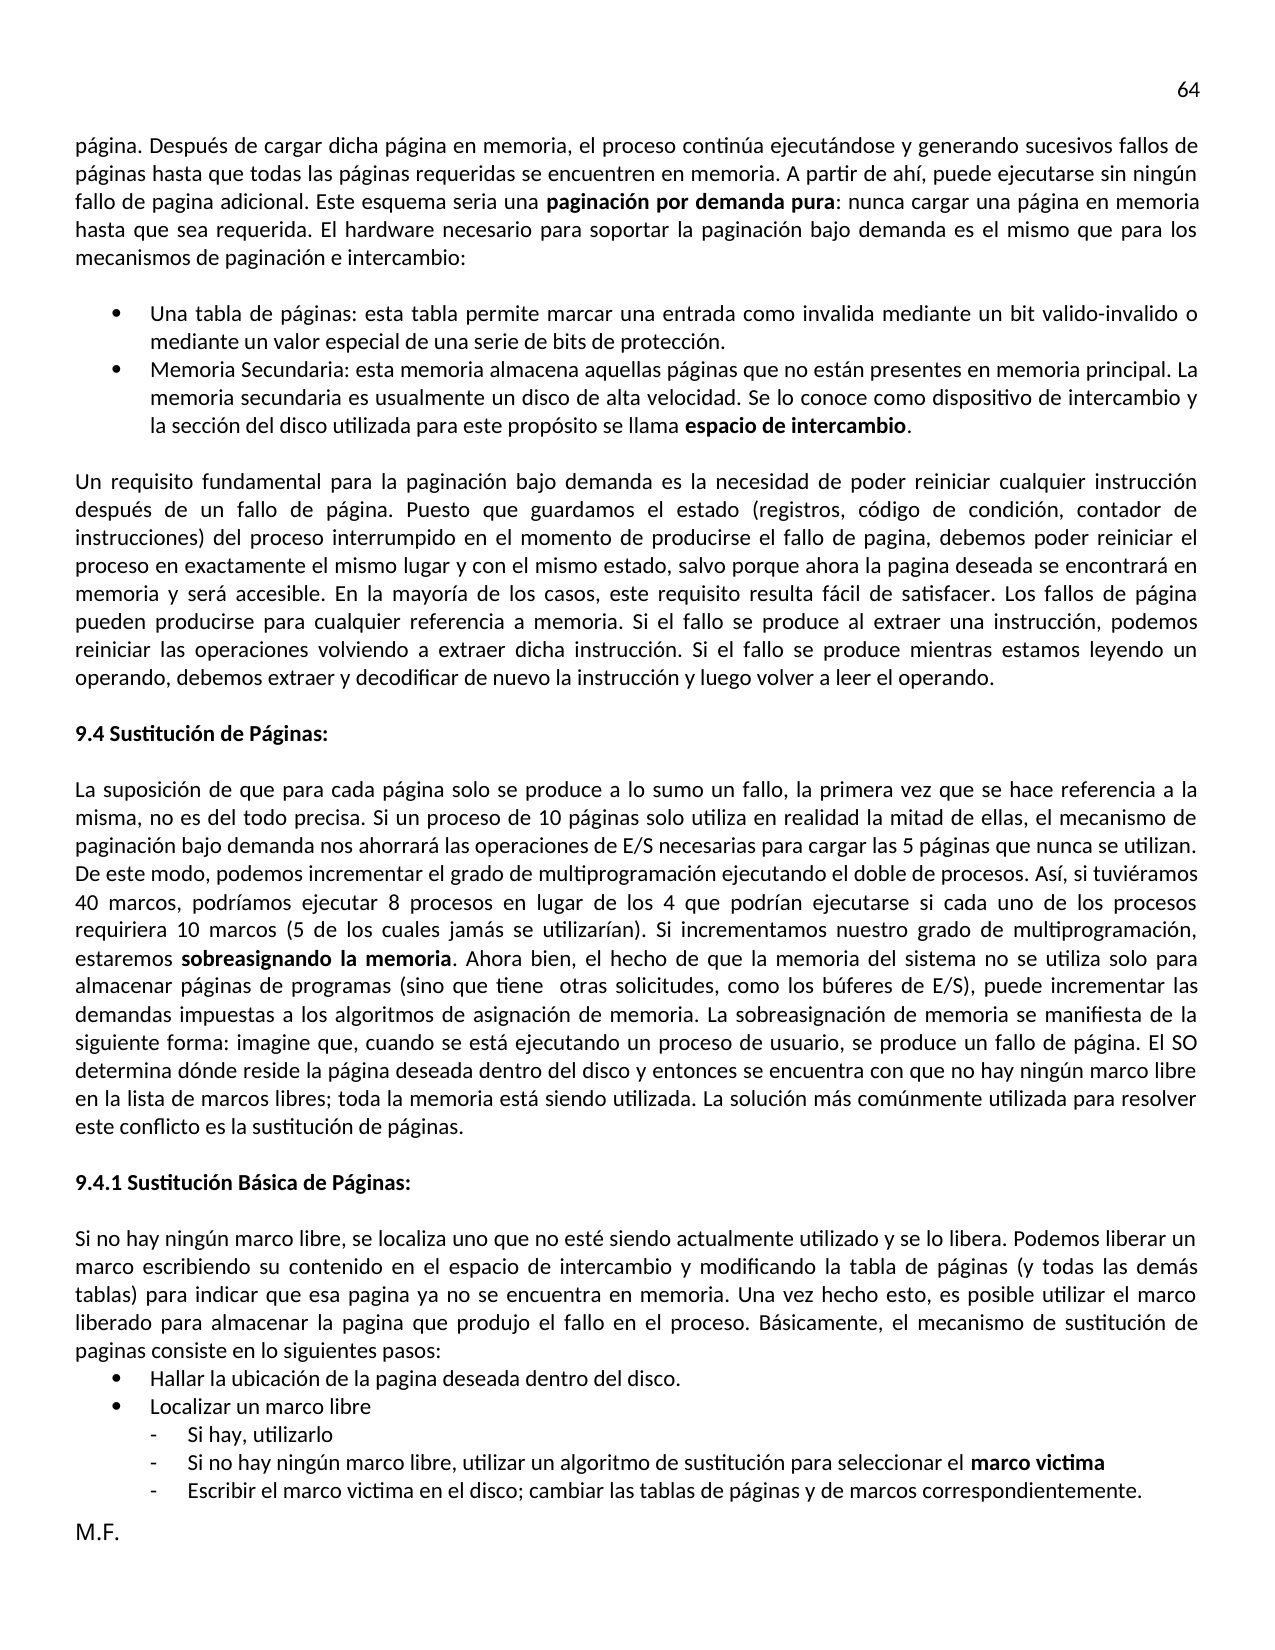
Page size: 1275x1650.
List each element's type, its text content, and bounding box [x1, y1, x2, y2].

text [75, 131, 1200, 271]
text La suposición de que para cada página solo se produce a lo sumo un fallo, la primera vez que se hace referencia a la misma, no es del todo precisa. Si un proceso de 10 páginas solo utiliza en realidad la mitad de ellas, el mecanismo de paginación bajo demanda nos ahorrará las operaciones de E/S necesarias para cargar las 5 páginas que nunca se utilizan. De este modo, podemos incrementar el grado de multiprogramación ejecutando el doble de procesos. Así, si tuviéramos 40 marcos, podríamos ejecutar 8 procesos en lugar de los 4 que podrían ejecutarse si cada uno de los procesos requiriera 10 marcos (5 de los cuales jamás se utilizarían). Si incrementamos nuestro grado de multiprogramación, estaremos sobreasignando la memoria. Ahora bien, el hecho de que la memoria del sistema no se utiliza solo para almacenar páginas de programas (sino que tiene otras solicitudes, como los búferes de E/S), puede incrementar las demandas impuestas a los algoritmos de asignación de memoria. La sobreasignación de memoria se manifiesta de la siguiente forma: imagine que, cuando se está ejecutando un proceso de usuario, se produce un fallo de página. El SO determina dónde reside la página deseada dentro del disco y entonces se encuentra con que no hay ningún marco libre en la lista de marcos libres; toda la memoria está siendo utilizada. La solución más comúnmente utilizada para resolver este conflicto es la sustitución de páginas. [75, 776, 1200, 1140]
list Una tabla de páginas: esta tabla permite marcar una entrada como invalida mediante un bit valido-invalido o mediante un valor especial de una serie de bits de protección. [112, 299, 1200, 355]
list Si no hay ningún marco libre, utilizar un algoritmo de sustitución para seleccionar el marco victima [150, 1448, 1200, 1476]
text Un requisito fundamental para la paginación bajo demanda es la necesidad de poder reiniciar cualquier instrucción después de un fallo de página. Puesto que guardamos el estado (registros, código de condición, contador de instrucciones) del proceso interrumpido en el momento de producirse el fallo de pagina, debemos poder reiniciar el proceso en exactamente el mismo lugar y con el mismo estado, salvo porque ahora la pagina deseada se encontrará en memoria y será accesible. En la mayoría de los casos, este requisito resulta fácil de satisfacer. Los fallos de página pueden producirse para cualquier referencia a memoria. Si el fallo se produce al extraer una instrucción, podemos reiniciar las operaciones volviendo a extraer dicha instrucción. Si el fallo se produce mientras estamos leyendo un operando, debemos extraer y decodificar de nuevo la instrucción y luego volver a leer el operando. [75, 467, 1200, 691]
text Si no hay ningún marco libre, se localiza uno que no esté siendo actualmente utilizado y se lo libera. Podemos liberar un marco escribiendo su contenido en el espacio de intercambio y modificando la tabla de páginas (y todas las demás tablas) para indicar que esa pagina ya no se encuentra en memoria. Una vez hecho esto, es posible utilizar el marco liberado para almacenar la pagina que produjo el fallo en el proceso. Básicamente, el mecanismo de sustitución de paginas consiste en lo siguientes pasos: [75, 1224, 1200, 1364]
list Localizar un marco libre [112, 1392, 1200, 1420]
text 9.4 Sustitución de Páginas: [75, 719, 1200, 747]
list Memoria Secundaria: esta memoria almacena aquellas páginas que no están presentes en memoria principal. La memoria secundaria es usualmente un disco de alta velocidad. Se lo conoce como dispositivo de intercambio y la sección del disco utilizada para este propósito se llama espacio de intercambio. [112, 355, 1200, 439]
text 9.4.1 Sustitución Básica de Páginas: [75, 1168, 1200, 1196]
list Escribir el marco victima en el disco; cambiar las tablas de páginas y de marcos correspondientemente. [150, 1476, 1200, 1504]
list Si hay, utilizarlo [150, 1420, 1200, 1448]
list Hallar la ubicación de la pagina deseada dentro del disco. [112, 1364, 1200, 1392]
